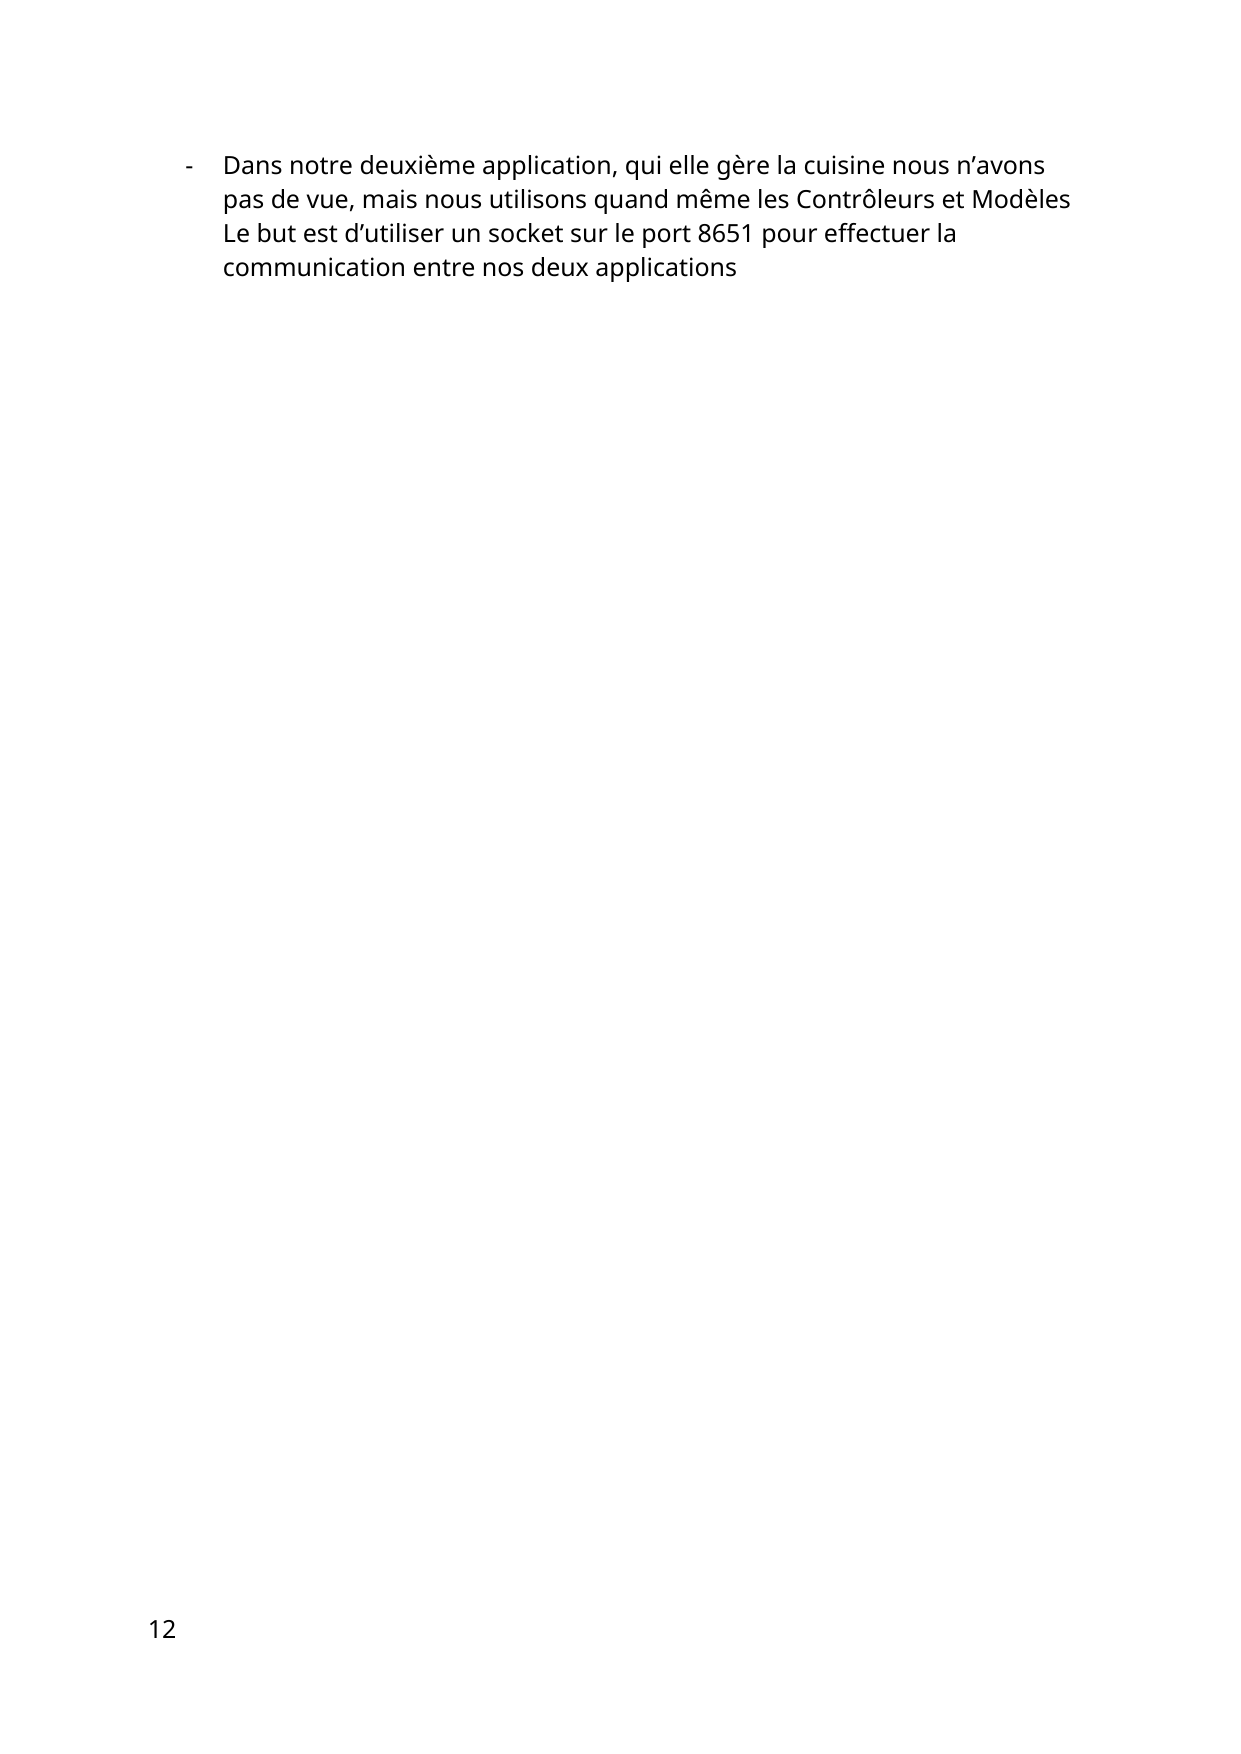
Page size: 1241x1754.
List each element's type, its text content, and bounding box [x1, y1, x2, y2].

list Le but est d’utiliser un socket sur le port 8651 pour effectuer la communication entre nos deux applications [223, 216, 1093, 284]
list Dans notre deuxième application, qui elle gère la cuisine nous n’avons pas de vue, mais nous utilisons quand même les Contrôleurs et Modèles [185, 148, 1093, 216]
